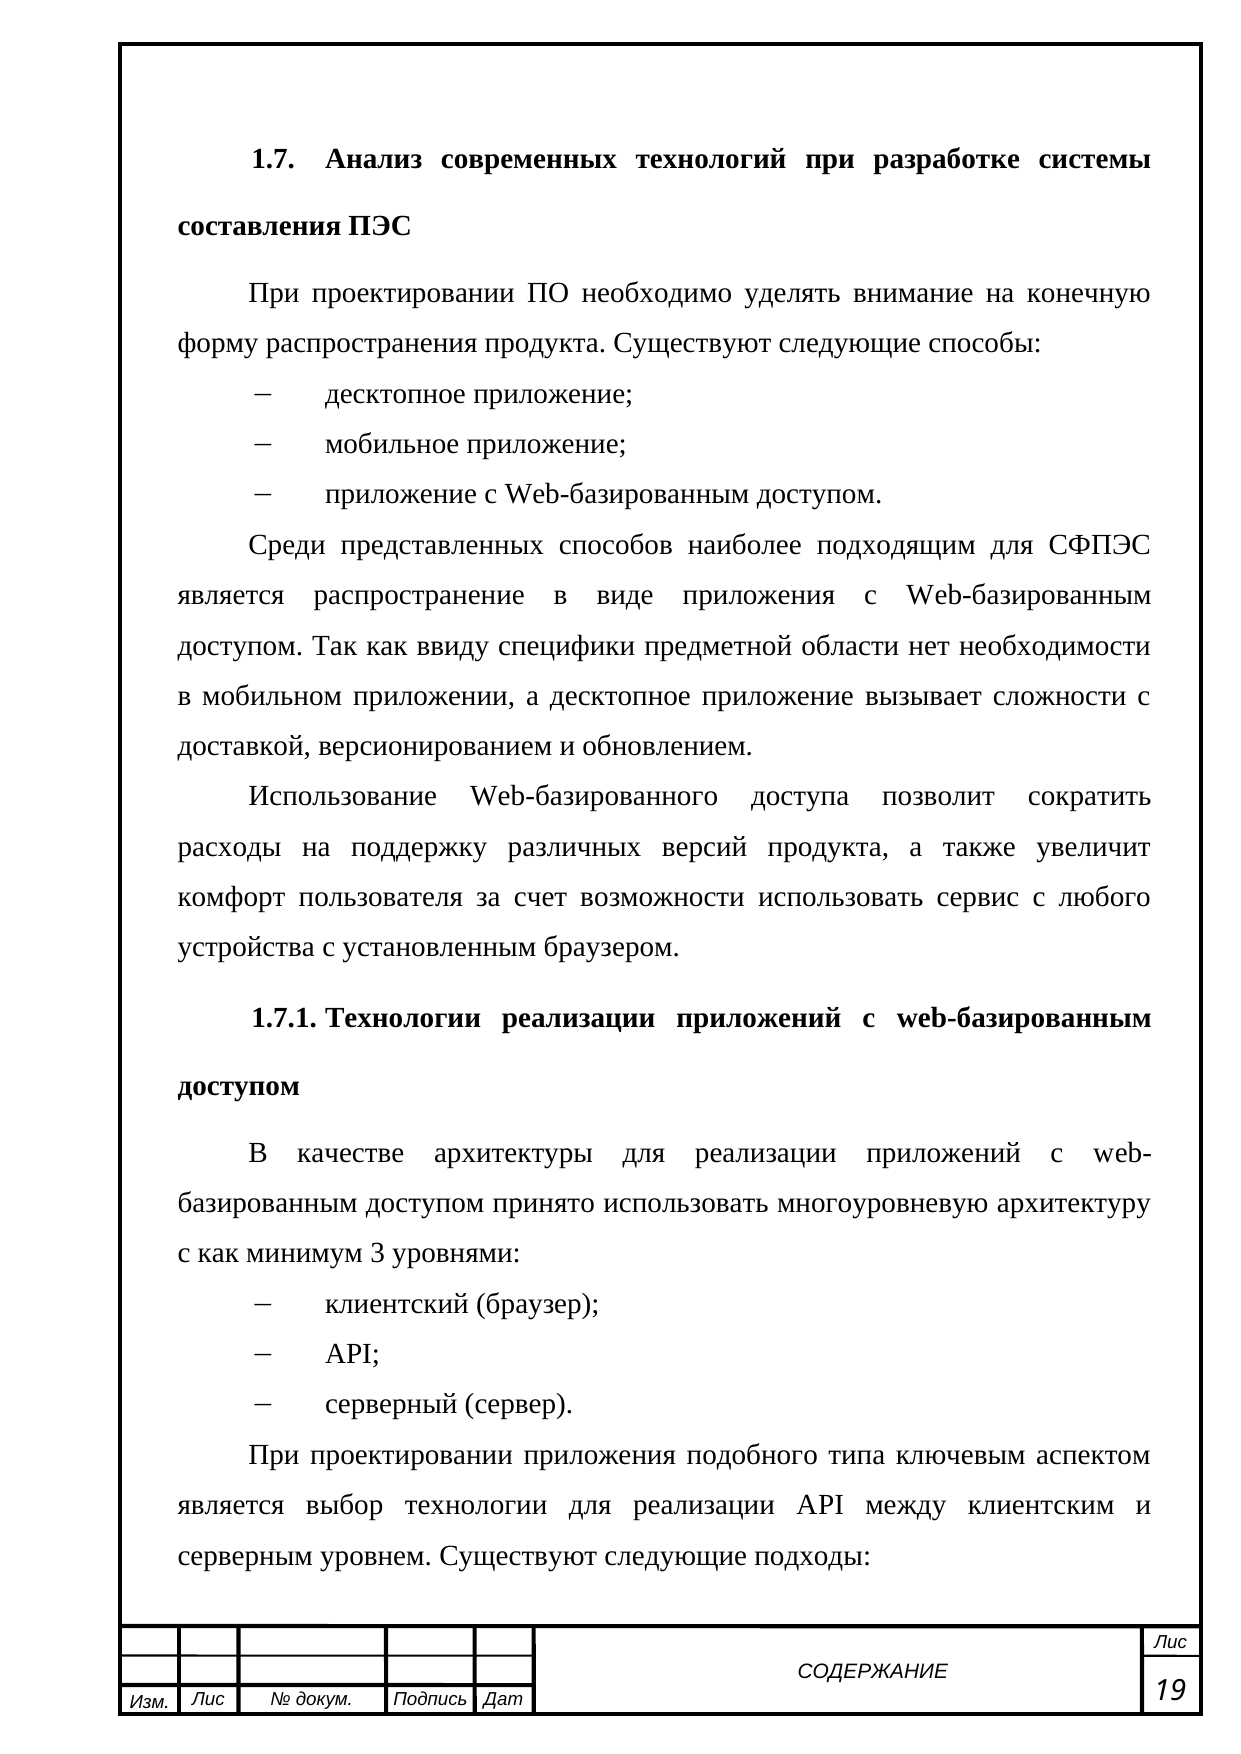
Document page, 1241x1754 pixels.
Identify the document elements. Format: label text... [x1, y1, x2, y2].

text При проектировании ПО необходимо уделять внимание на конечную форму распространения продукта. Существуют следующие способы: [177, 275, 1152, 359]
subtitle Анализ современных технологий при разработке системы составления ПЭС [177, 141, 1152, 242]
text Использование Web-базированного доступа позволит сократить расходы на поддержку различных версий продукта, а также увеличит комфорт пользователя за счет возможности использовать сервис с любого устройства с установленным браузером. [177, 778, 1152, 963]
list серверный (сервер). [177, 1387, 1152, 1420]
list клиентский (браузер); [177, 1286, 1152, 1319]
list мобильное приложение; [177, 426, 1152, 460]
text При проектировании приложения подобного типа ключевым аспектом является выбор технологии для реализации API между клиентским и серверным уровнем. Существуют следующие подходы: [177, 1437, 1152, 1571]
list API; [177, 1336, 1152, 1370]
list приложение с Web-базированным доступом. [177, 477, 1152, 510]
text Среди представленных способов наиболее подходящим для СФПЭС является распространение в виде приложения с Web-базированным доступом. Так как ввиду специфики предметной области нет необходимости в мобильном приложении, а десктопное приложение вызывает сложности с доставкой, версионированием и обновлением. [177, 527, 1152, 762]
text В качестве архитектуры для реализации приложений с web-базированным доступом принято использовать многоуровневую архитектуру с как минимум 3 уровнями: [177, 1135, 1152, 1269]
list десктопное приложение; [177, 376, 1152, 409]
subtitle Технологии реализации приложений с web-базированным доступом [177, 1001, 1152, 1101]
